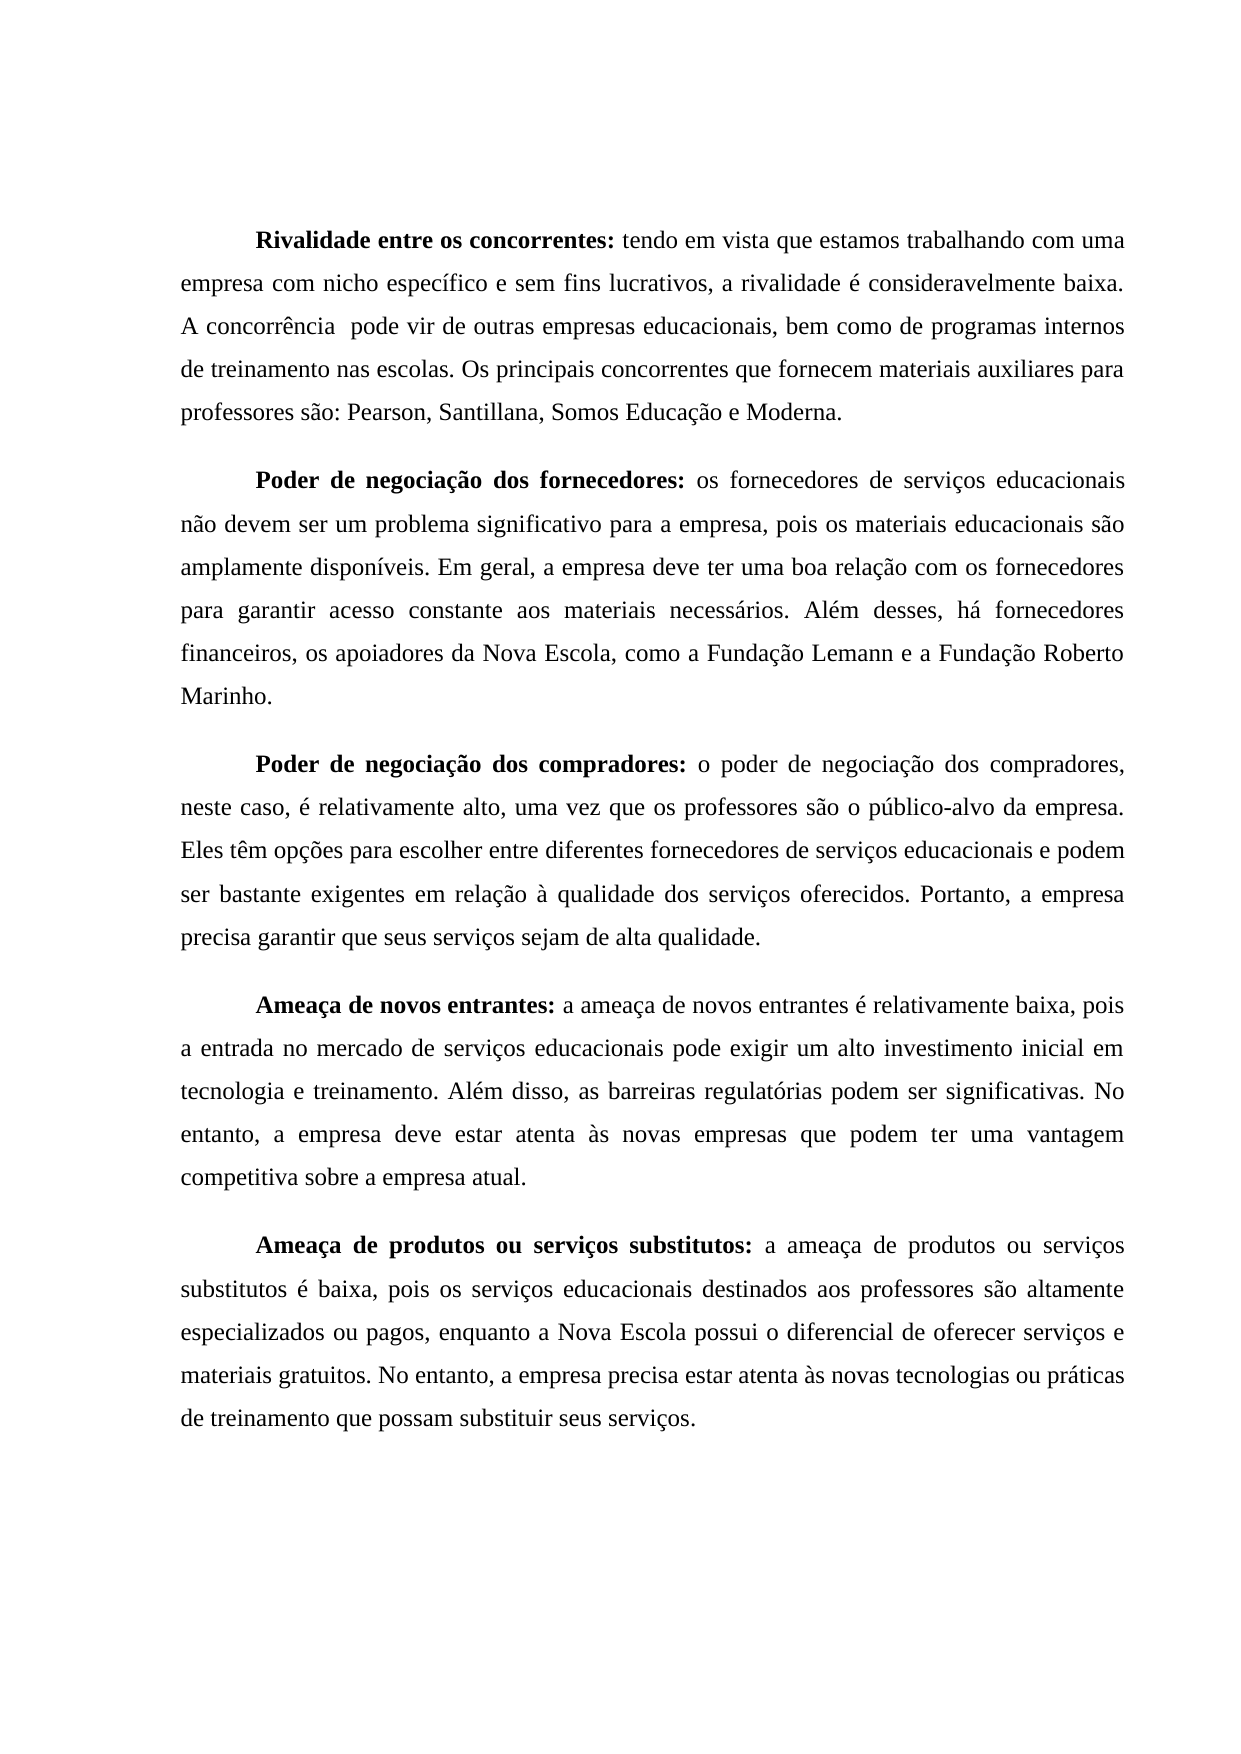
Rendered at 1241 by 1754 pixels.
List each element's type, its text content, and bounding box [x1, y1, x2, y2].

text Ameaça de produtos ou serviços substitutos: a ameaça de produtos ou serviços substitutos é baixa, pois os serviços educacionais destinados aos professores são altamente especializados ou pagos, enquanto a Nova Escola possui o diferencial de oferecer serviços e materiais gratuitos. No entanto, a empresa precisa estar atenta às novas tecnologias ou práticas de treinamento que possam substituir seus serviços. [180, 1231, 1125, 1432]
text Rivalidade entre os concorrentes: tendo em vista que estamos trabalhando com uma empresa com nicho específico e sem fins lucrativos, a rivalidade é consideravelmente baixa. A concorrência pode vir de outras empresas educacionais, bem como de programas internos de treinamento nas escolas. Os principais concorrentes que fornecem materiais auxiliares para professores são: Pearson, Santillana, Somos Educação e Moderna. [180, 225, 1125, 426]
text Poder de negociação dos fornecedores: os fornecedores de serviços educacionais não devem ser um problema significativo para a empresa, pois os materiais educacionais são amplamente disponíveis. Em geral, a empresa deve ter uma boa relação com os fornecedores para garantir acesso constante aos materiais necessários. Além desses, há fornecedores financeiros, os apoiadores da Nova Escola, como a Fundação Lemann e a Fundação Roberto Marinho. [180, 466, 1125, 710]
text Ameaça de novos entrantes: a ameaça de novos entrantes é relativamente baixa, pois a entrada no mercado de serviços educacionais pode exigir um alto investimento inicial em tecnologia e treinamento. Além disso, as barreiras regulatórias podem ser significativas. No entanto, a empresa deve estar atenta às novas empresas que podem ter uma vantagem competitiva sobre a empresa atual. [180, 990, 1125, 1191]
text Poder de negociação dos compradores: o poder de negociação dos compradores, neste caso, é relativamente alto, uma vez que os professores são o público-alvo da empresa. Eles têm opções para escolher entre diferentes fornecedores de serviços educacionais e podem ser bastante exigentes em relação à qualidade dos serviços oferecidos. Portanto, a empresa precisa garantir que seus serviços sejam de alta qualidade. [180, 749, 1125, 951]
